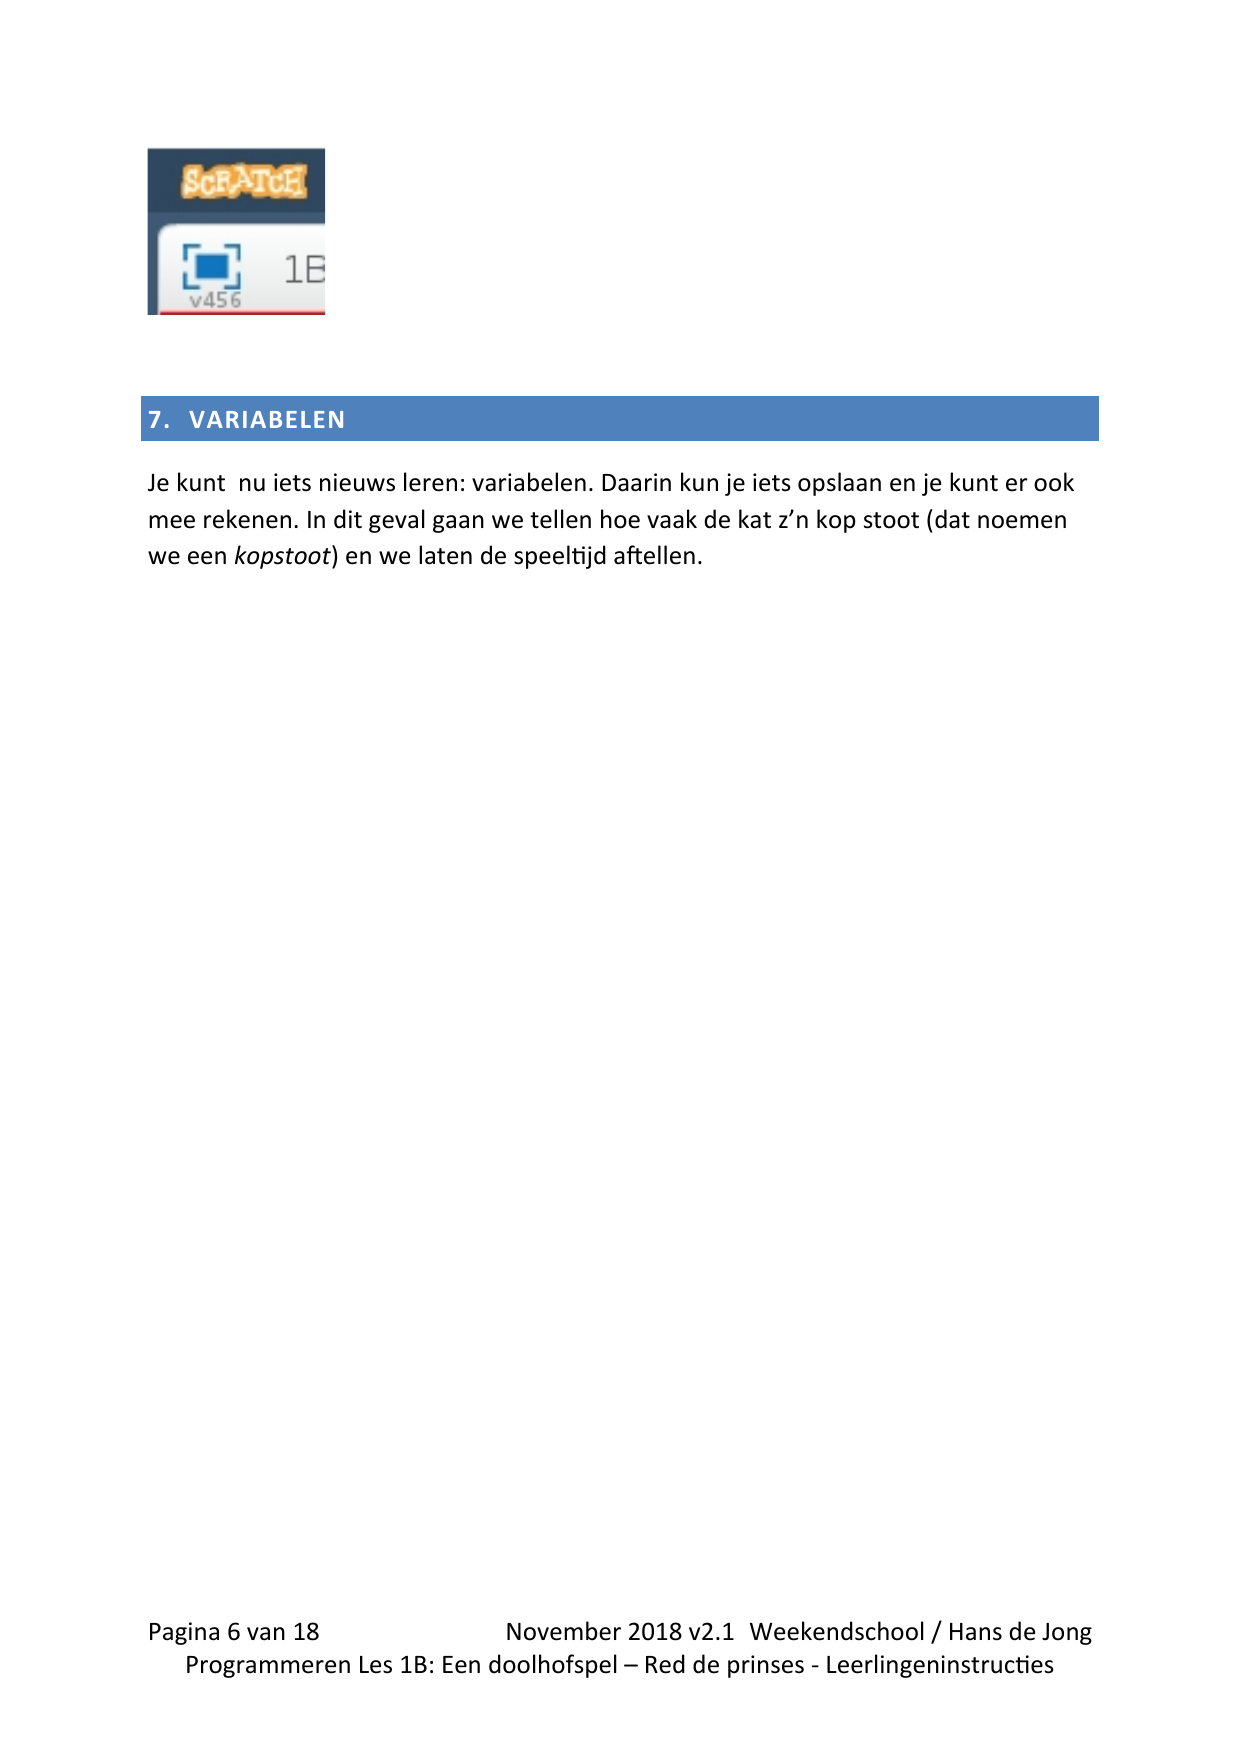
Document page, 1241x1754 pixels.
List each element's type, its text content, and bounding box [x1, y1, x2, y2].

picture [147, 147, 326, 315]
text Je kunt nu iets nieuws leren: variabelen. Daarin kun je iets opslaan en je kunt er ook mee rekenen. In dit geval gaan we tellen hoe vaak de kat z’n kop stoot (dat noemen we een kopstoot) en we laten de speeltijd aftellen. [148, 466, 1093, 571]
subtitle Variabelen [148, 402, 1093, 435]
